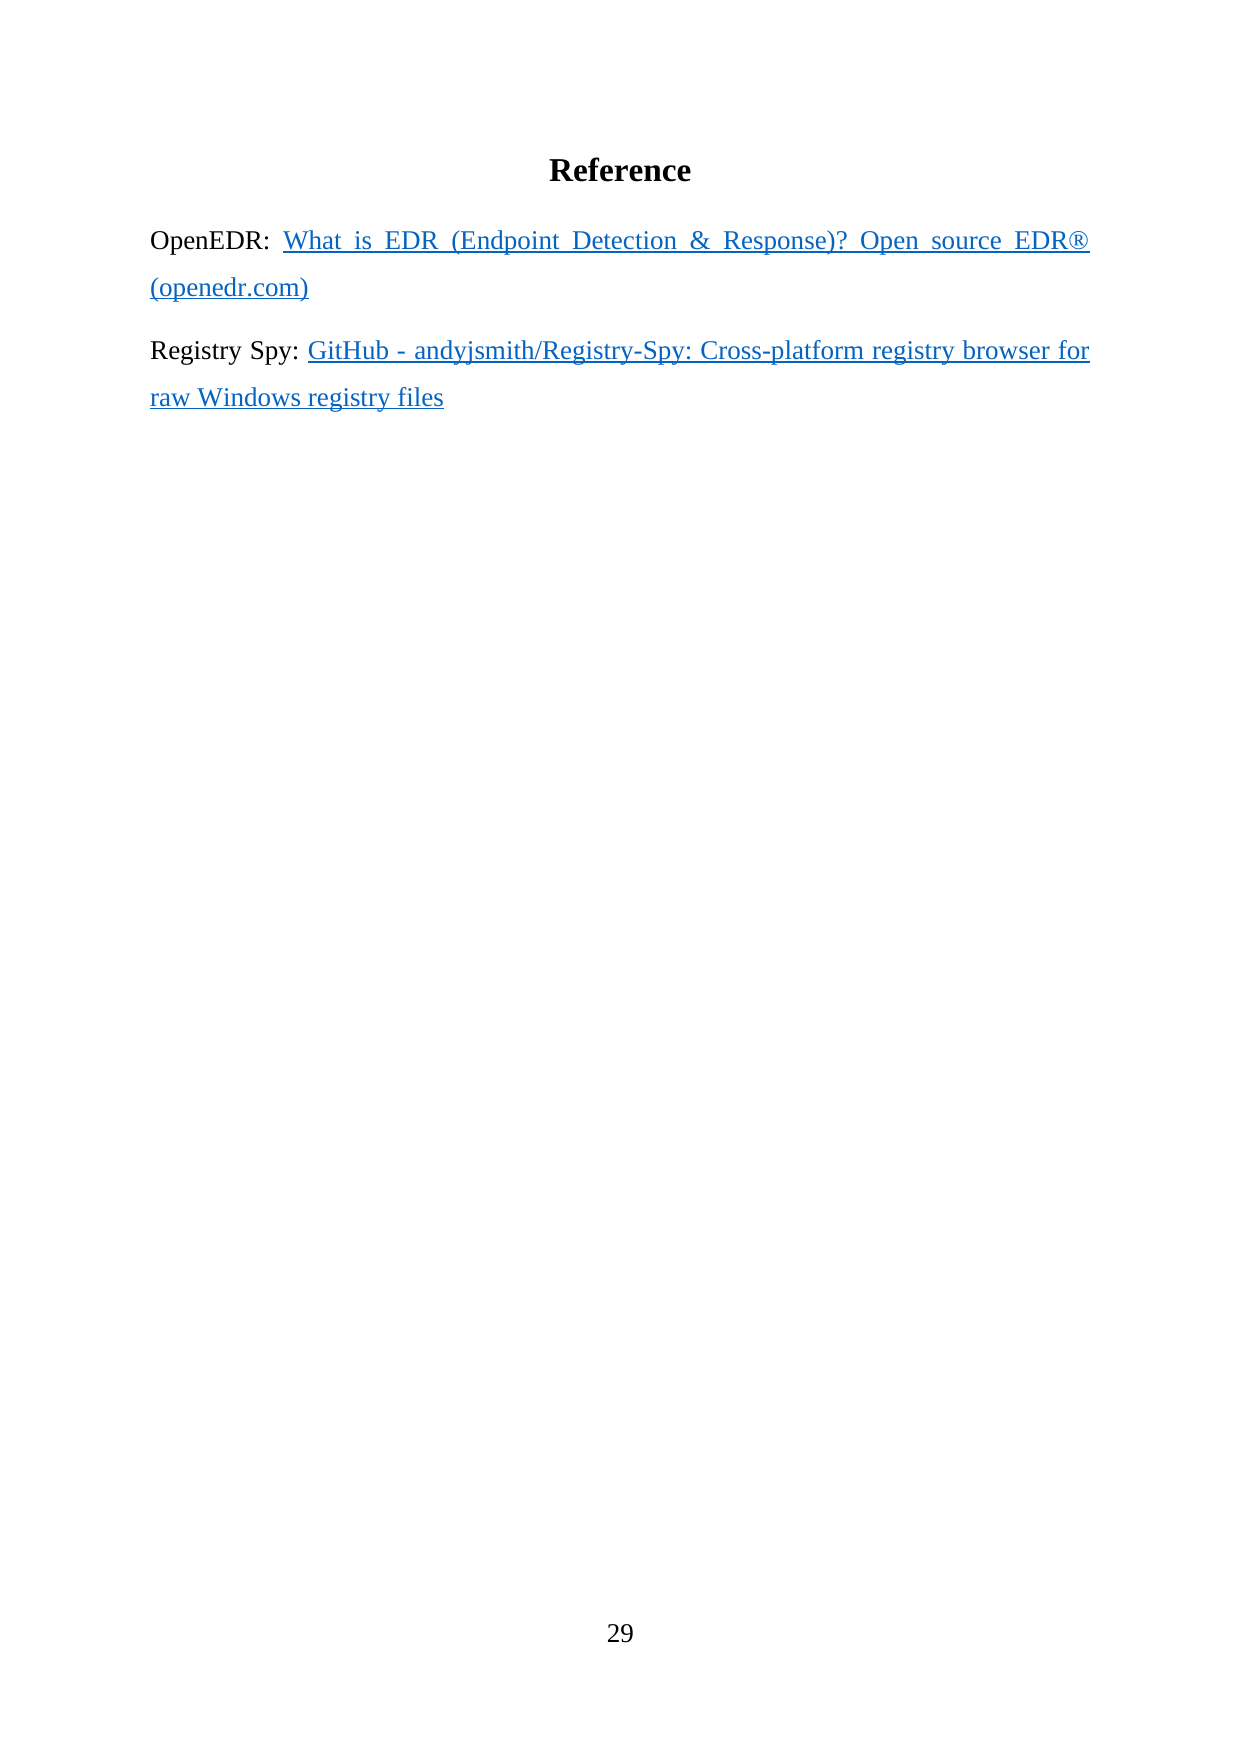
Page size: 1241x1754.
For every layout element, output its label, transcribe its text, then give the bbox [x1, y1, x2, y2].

text Registry Spy: GitHub - andyjsmith/Registry-Spy: Cross-platform registry browser for raw Windows registry files [150, 334, 1090, 412]
text Reference [150, 150, 1090, 188]
text OpenEDR: What is EDR (Endpoint Detection & Response)? Open source EDR® (openedr.com) [150, 224, 1090, 302]
